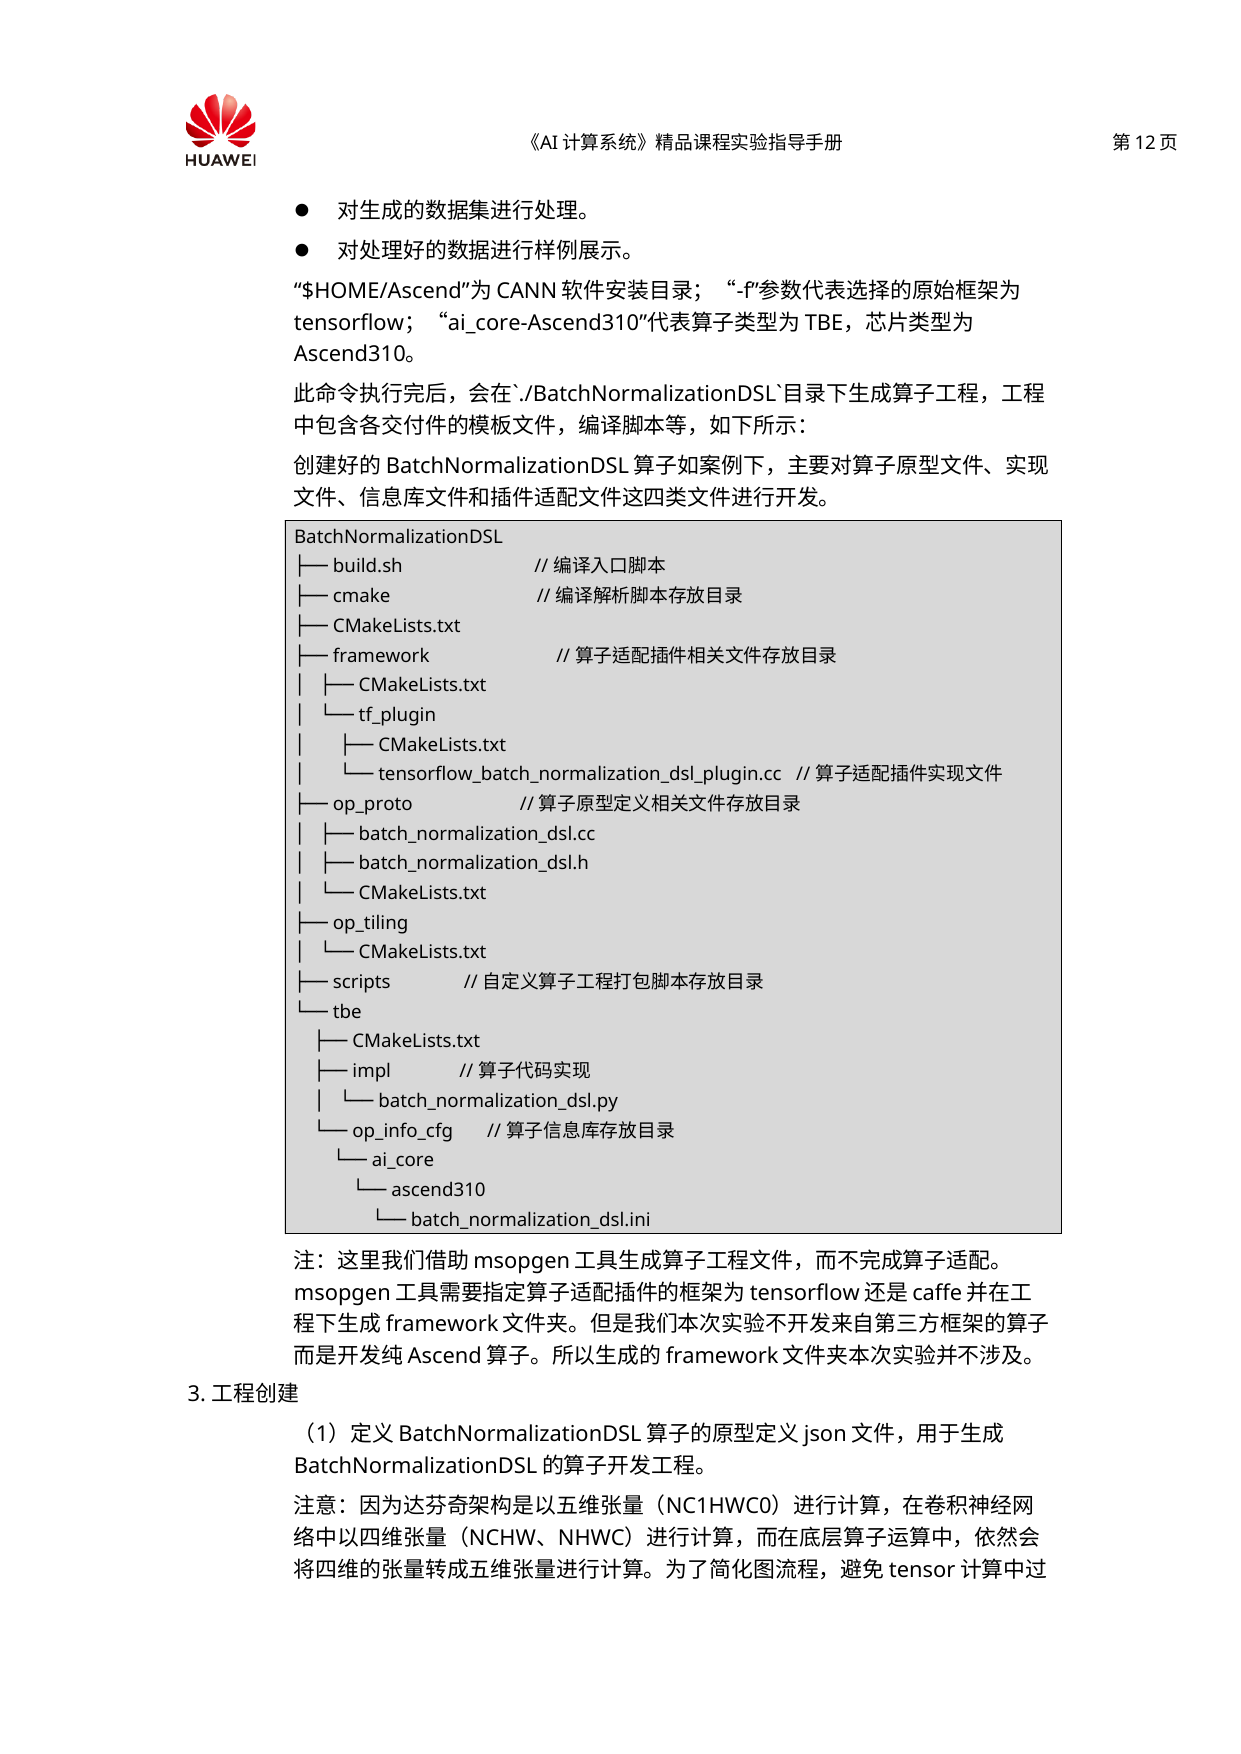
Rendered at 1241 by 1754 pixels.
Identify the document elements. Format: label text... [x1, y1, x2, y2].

text │ └── batch_normalization_dsl.py [286, 1084, 1061, 1113]
list 创建好的BatchNormalizationDSL算子如案例下，主要对算子原型文件、实现文件、信息库文件和插件适配文件这四类文件进行开发。 [294, 448, 1053, 512]
text │ ├── CMakeLists.txt [286, 668, 1061, 697]
text └── op_info_cfg // 算子信息库存放目录 [286, 1114, 1061, 1142]
list 工程创建 [187, 1378, 1053, 1408]
text │ ├── batch_normalization_dsl.cc [286, 817, 1061, 846]
text ├── op_tiling [286, 906, 1061, 934]
text └── ai_core [286, 1143, 1061, 1172]
text ├── op_proto // 算子原型定义相关文件存放目录 [286, 787, 1061, 816]
text │ └── tensorflow_batch_normalization_dsl_plugin.cc // 算子适配插件实现文件 [286, 757, 1061, 786]
text │ ├── CMakeLists.txt [286, 728, 1061, 756]
list “$HOME/Ascend”为CANN软件安装目录；“-f”参数代表选择的原始框架为tensorflow；“ai_core-Ascend310”代表算子类型为TBE，芯片类型为Ascend310。 [294, 273, 1053, 368]
text └── batch_normalization_dsl.ini [286, 1203, 1061, 1233]
text ├── scripts // 自定义算子工程打包脚本存放目录 [286, 965, 1061, 994]
text ├── impl // 算子代码实现 [286, 1054, 1061, 1083]
list 对生成的数据集进行处理。 [294, 193, 1053, 224]
text └── tbe [286, 995, 1061, 1024]
text ├── CMakeLists.txt [286, 609, 1061, 638]
list 对处理好的数据进行样例展示。 [294, 233, 1053, 264]
text │ └── CMakeLists.txt [286, 876, 1061, 905]
picture [186, 94, 256, 166]
list （1）定义BatchNormalizationDSL算子的原型定义json文件，用于生成BatchNormalizationDSL的算子开发工程。 [294, 1416, 1053, 1480]
text │ └── CMakeLists.txt [286, 936, 1061, 964]
text ├── framework // 算子适配插件相关文件存放目录 [286, 639, 1061, 667]
text │ ├── batch_normalization_dsl.h [286, 847, 1061, 875]
text ├── CMakeLists.txt [286, 1025, 1061, 1053]
text BatchNormalizationDSL [286, 521, 1061, 549]
text └── ascend310 [286, 1173, 1061, 1202]
text ├── cmake // 编译解析脚本存放目录 [286, 579, 1061, 608]
text │ └── tf_plugin [286, 698, 1061, 727]
text ├── build.sh // 编译入口脚本 [286, 550, 1061, 578]
list 此命令执行完后，会在`./BatchNormalizationDSL`目录下生成算子工程，工程中包含各交付件的模板文件，编译脚本等，如下所示： [294, 376, 1053, 440]
text 注：这里我们借助msopgen工具生成算子工程文件，而不完成算子适配。msopgen工具需要指定算子适配插件的框架为tensorflow还是caffe并在工程下生成framework文件夹。但是我们本次实验不开发来自第三方框架的算子而是开发纯Ascend算子。所以生成的framework文件夹本次实验并不涉及。 [294, 1243, 1053, 1370]
